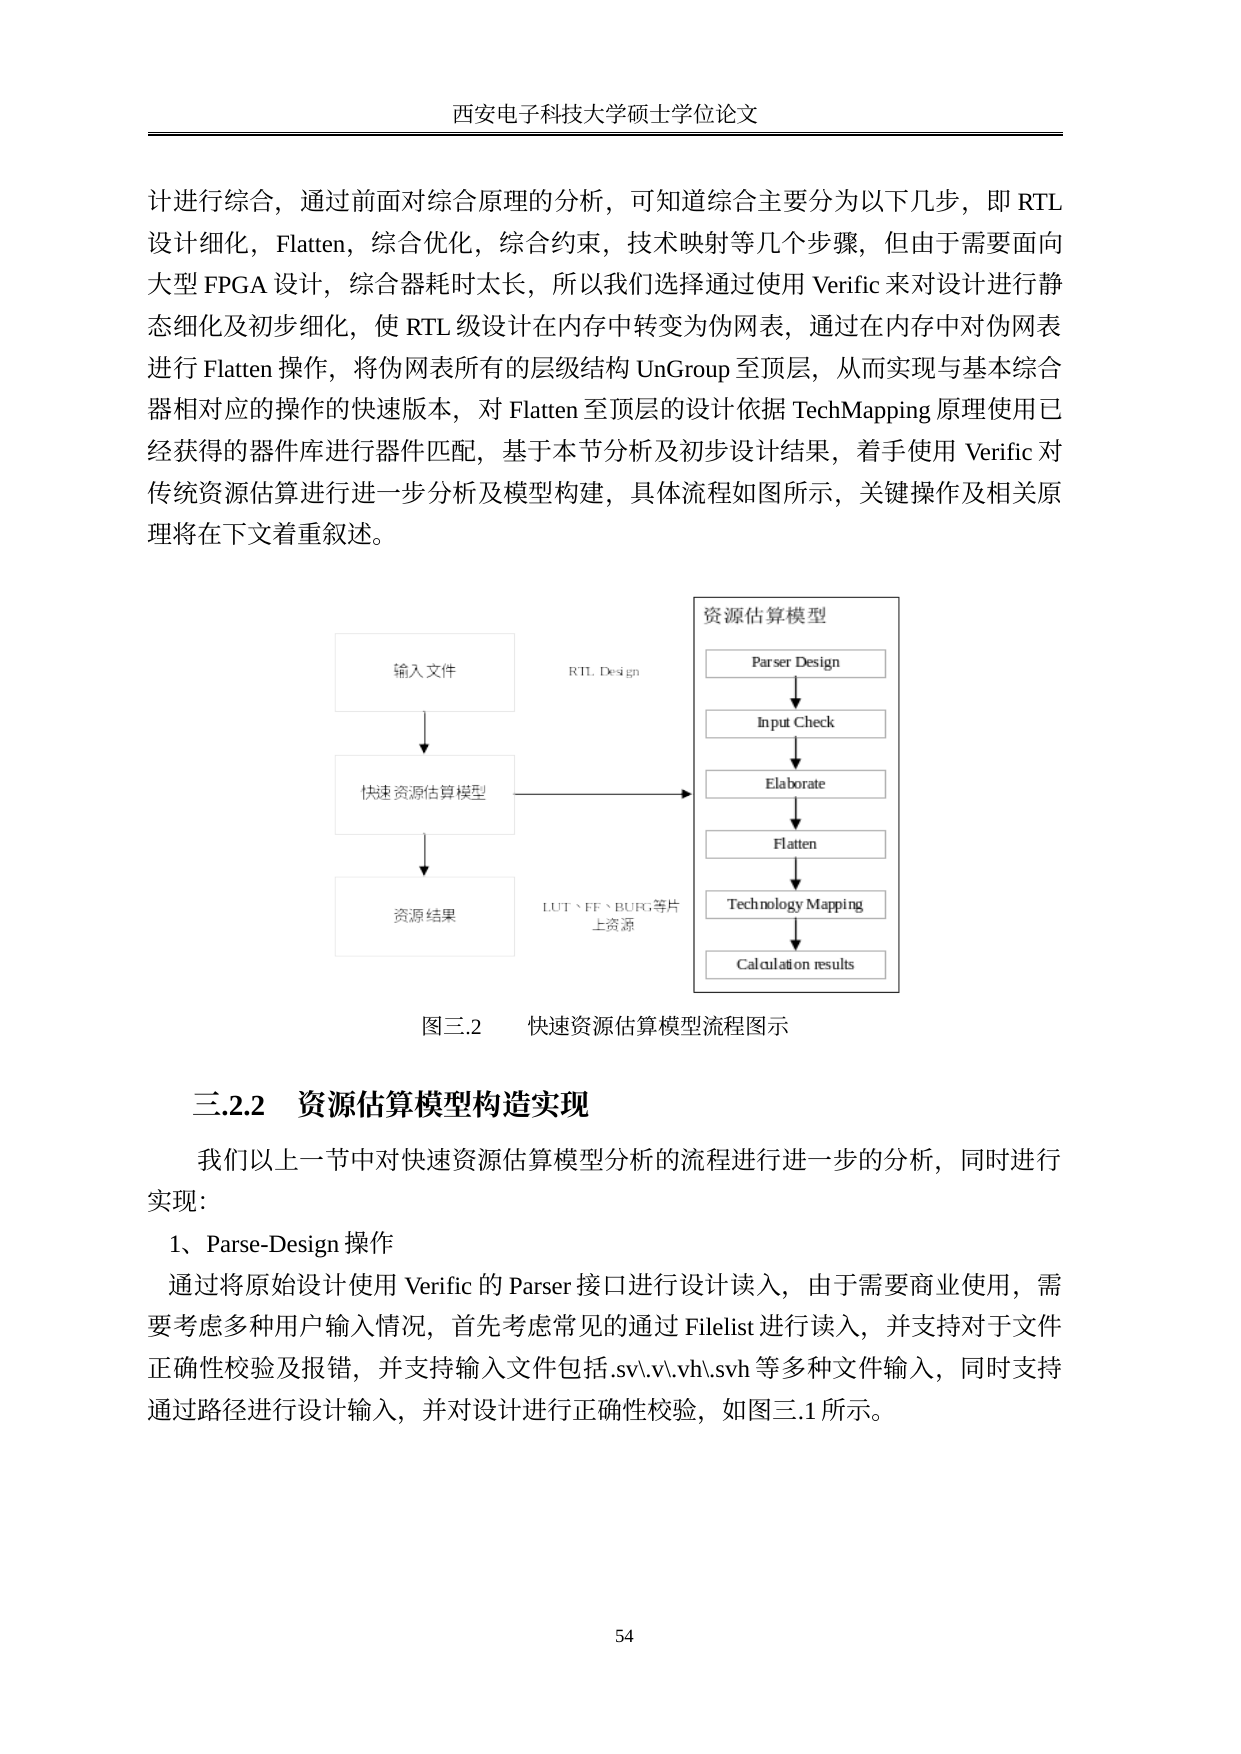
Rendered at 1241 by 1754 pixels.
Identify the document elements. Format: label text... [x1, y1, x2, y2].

text 我们以上一节中对快速资源估算模型分析的流程进行进一步的分析，同时进行实现： [148, 1136, 1063, 1219]
text 1、Parse-Design操作 [148, 1219, 1063, 1261]
text 通过将原始设计使用Verific的Parser接口进行设计读入，由于需要商业使用，需要考虑多种用户输入情况，首先考虑常见的通过Filelist进行读入，并支持对于文件正确性校验及报错，并支持输入文件包括.sv\.v\.vh\.svh等多种文件输入，同时支持通过路径进行设计输入，并对设计进行正确性校验，如图3.6所示。 [148, 1261, 1063, 1427]
subtitle 资源估算模型构造实现 [192, 1082, 1063, 1123]
text 快速资源估算模型流程图示 [148, 1009, 1063, 1041]
